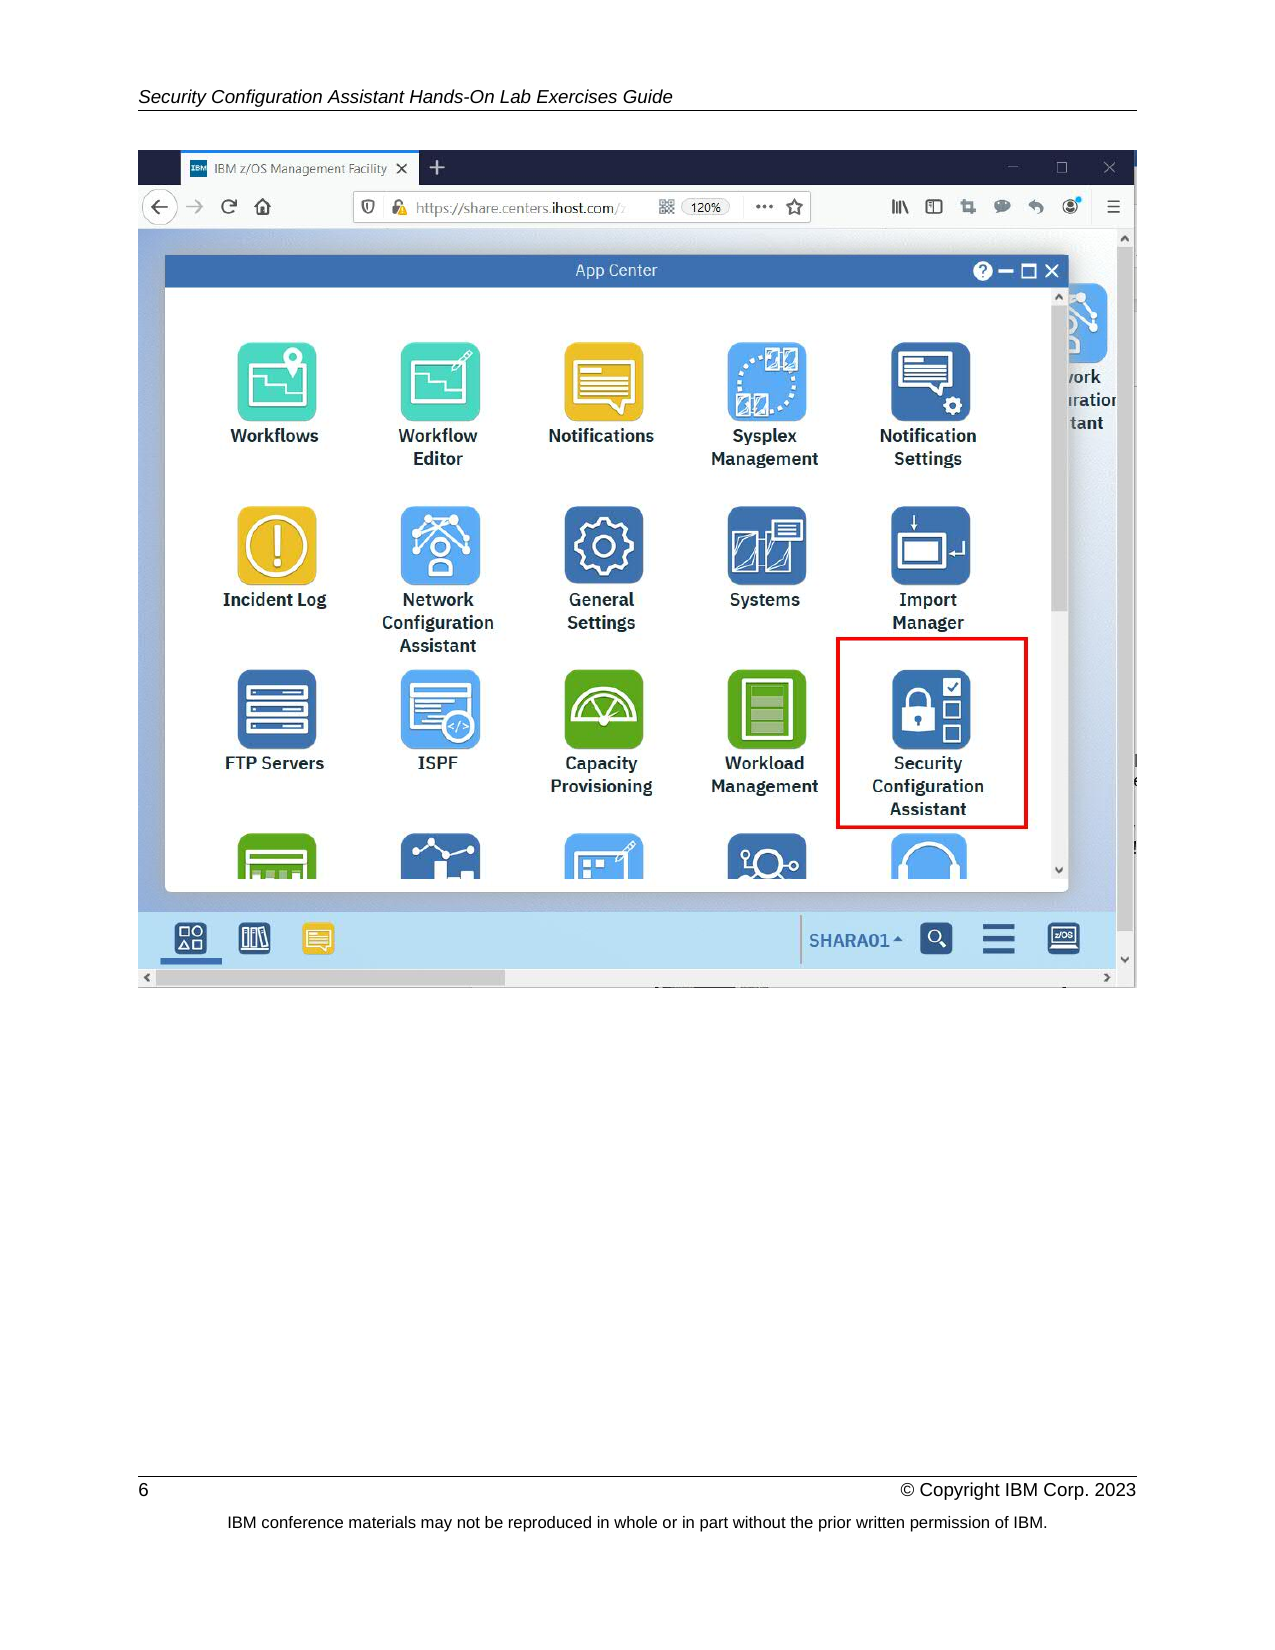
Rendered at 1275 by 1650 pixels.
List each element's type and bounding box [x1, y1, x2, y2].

picture [138, 150, 1137, 988]
